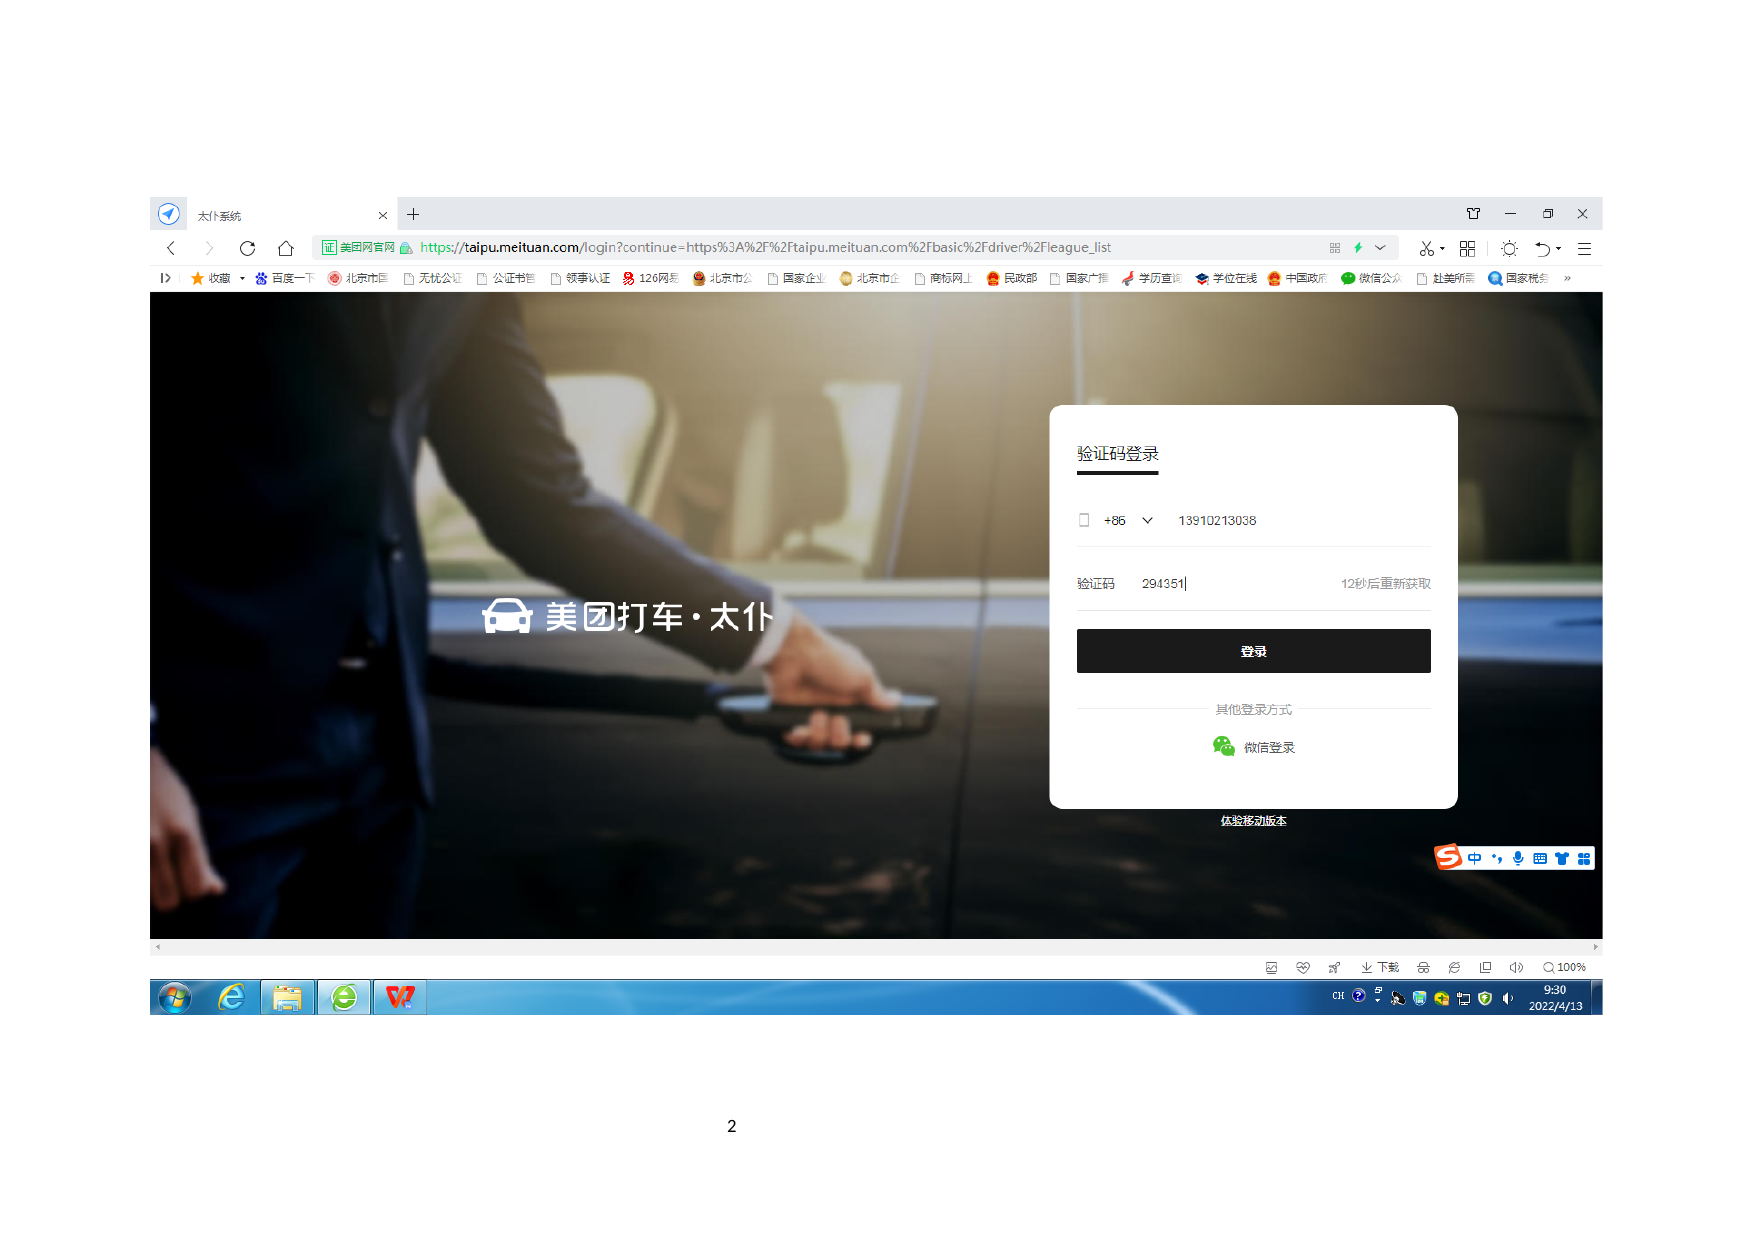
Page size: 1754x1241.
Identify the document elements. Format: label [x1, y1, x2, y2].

picture [150, 197, 1603, 1015]
